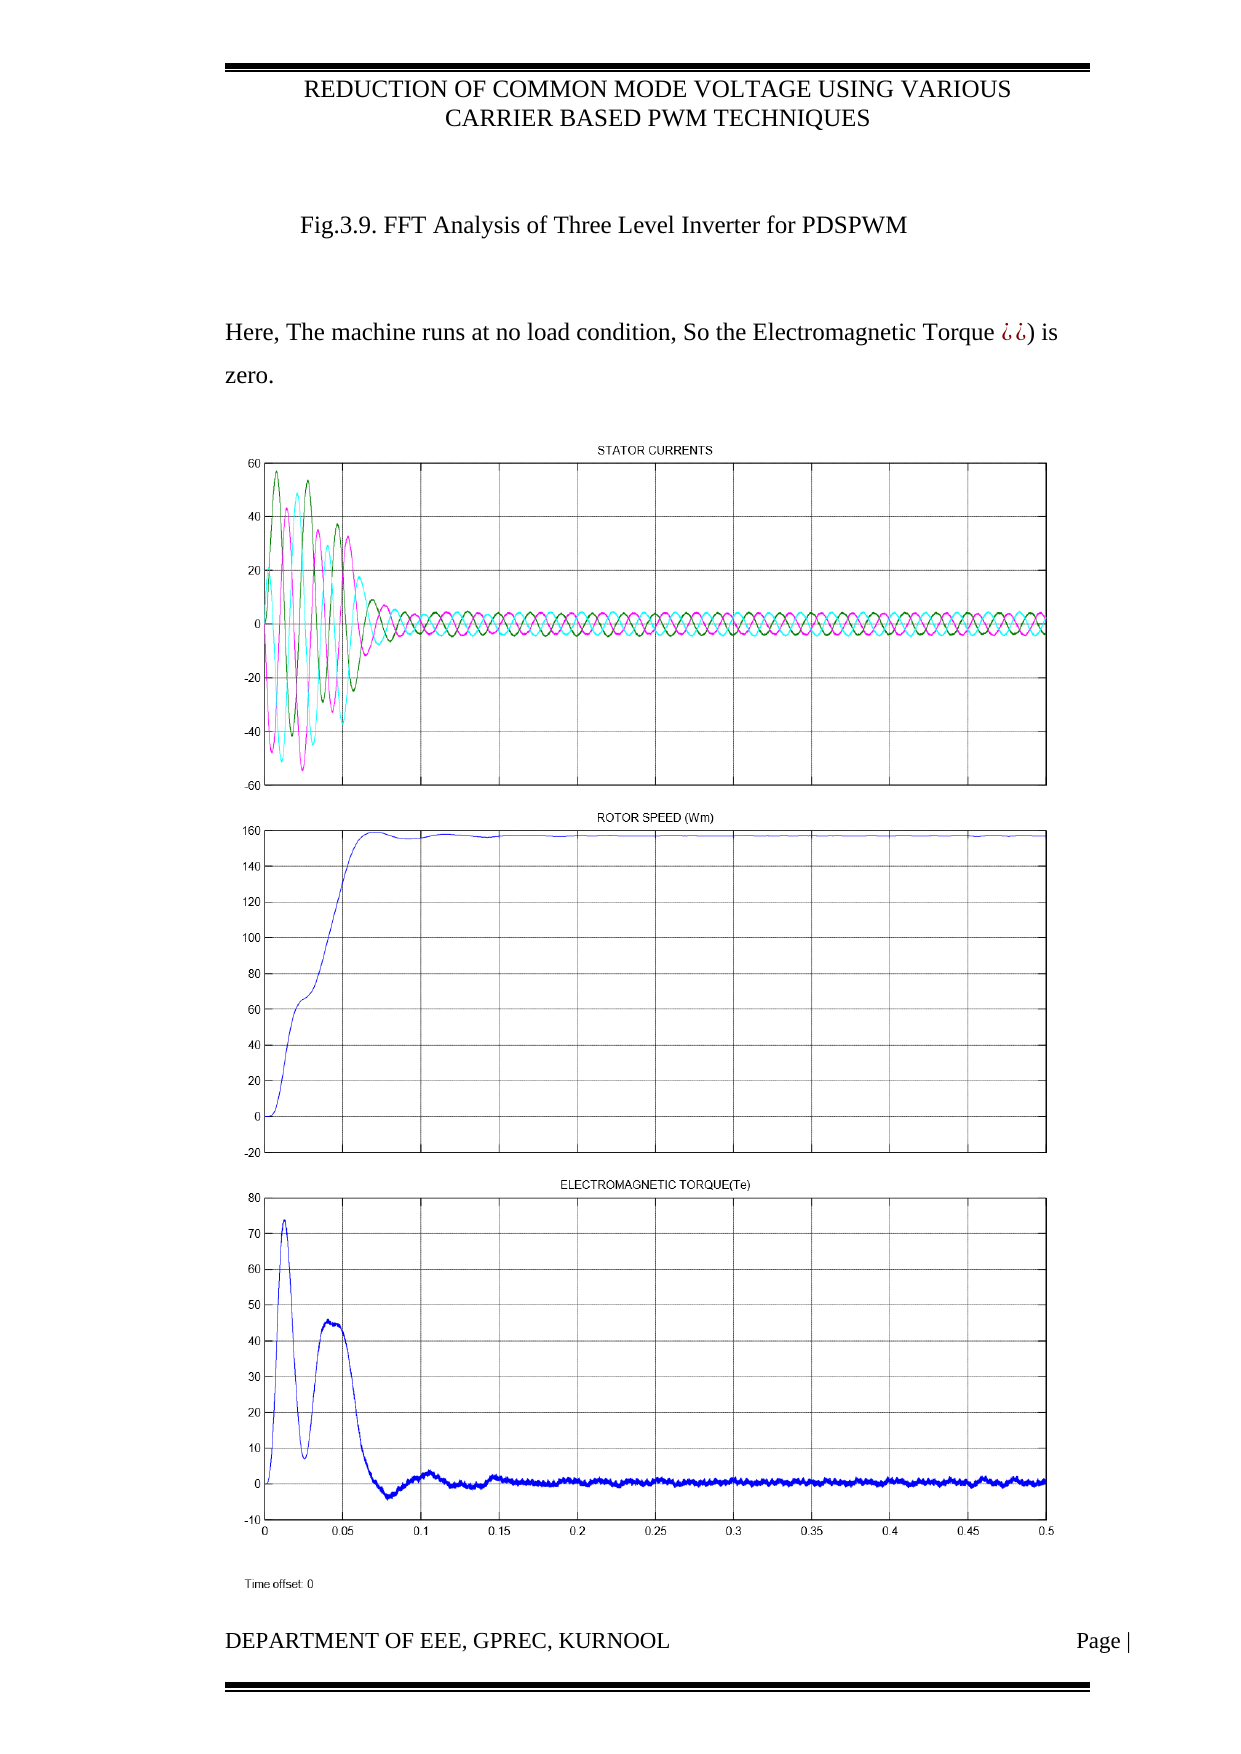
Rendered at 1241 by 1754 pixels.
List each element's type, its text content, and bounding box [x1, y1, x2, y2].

picture [219, 393, 1085, 1617]
text Fig.3.9. FFT Analysis of Three Level Inverter for PDSPWM [225, 210, 1090, 238]
text Here, The machine runs at no load condition, So the Electromagnetic Torque ) is zero. [225, 317, 1090, 389]
